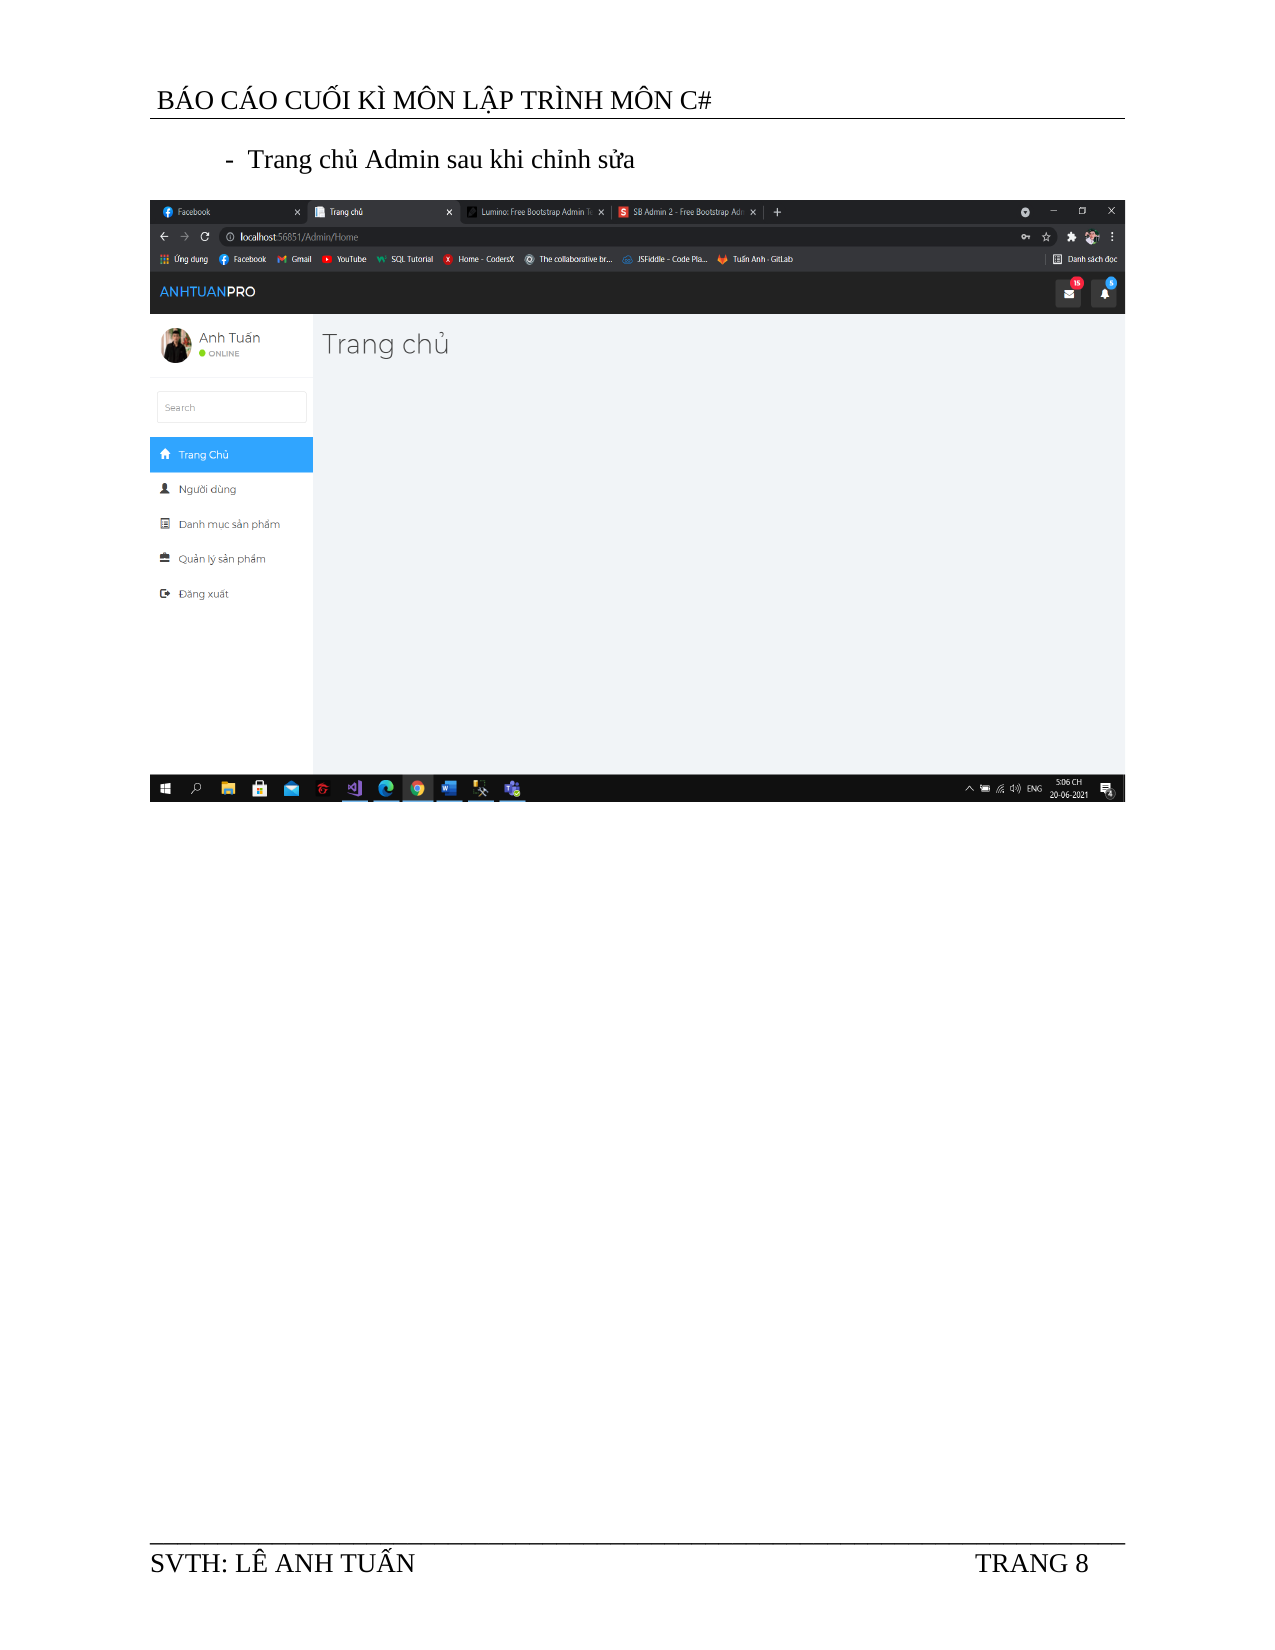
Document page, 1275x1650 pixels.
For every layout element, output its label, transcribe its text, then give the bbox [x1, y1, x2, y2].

text - Trang chủ Admin sau khi chỉnh sửa [150, 144, 1125, 175]
picture [150, 200, 1125, 802]
